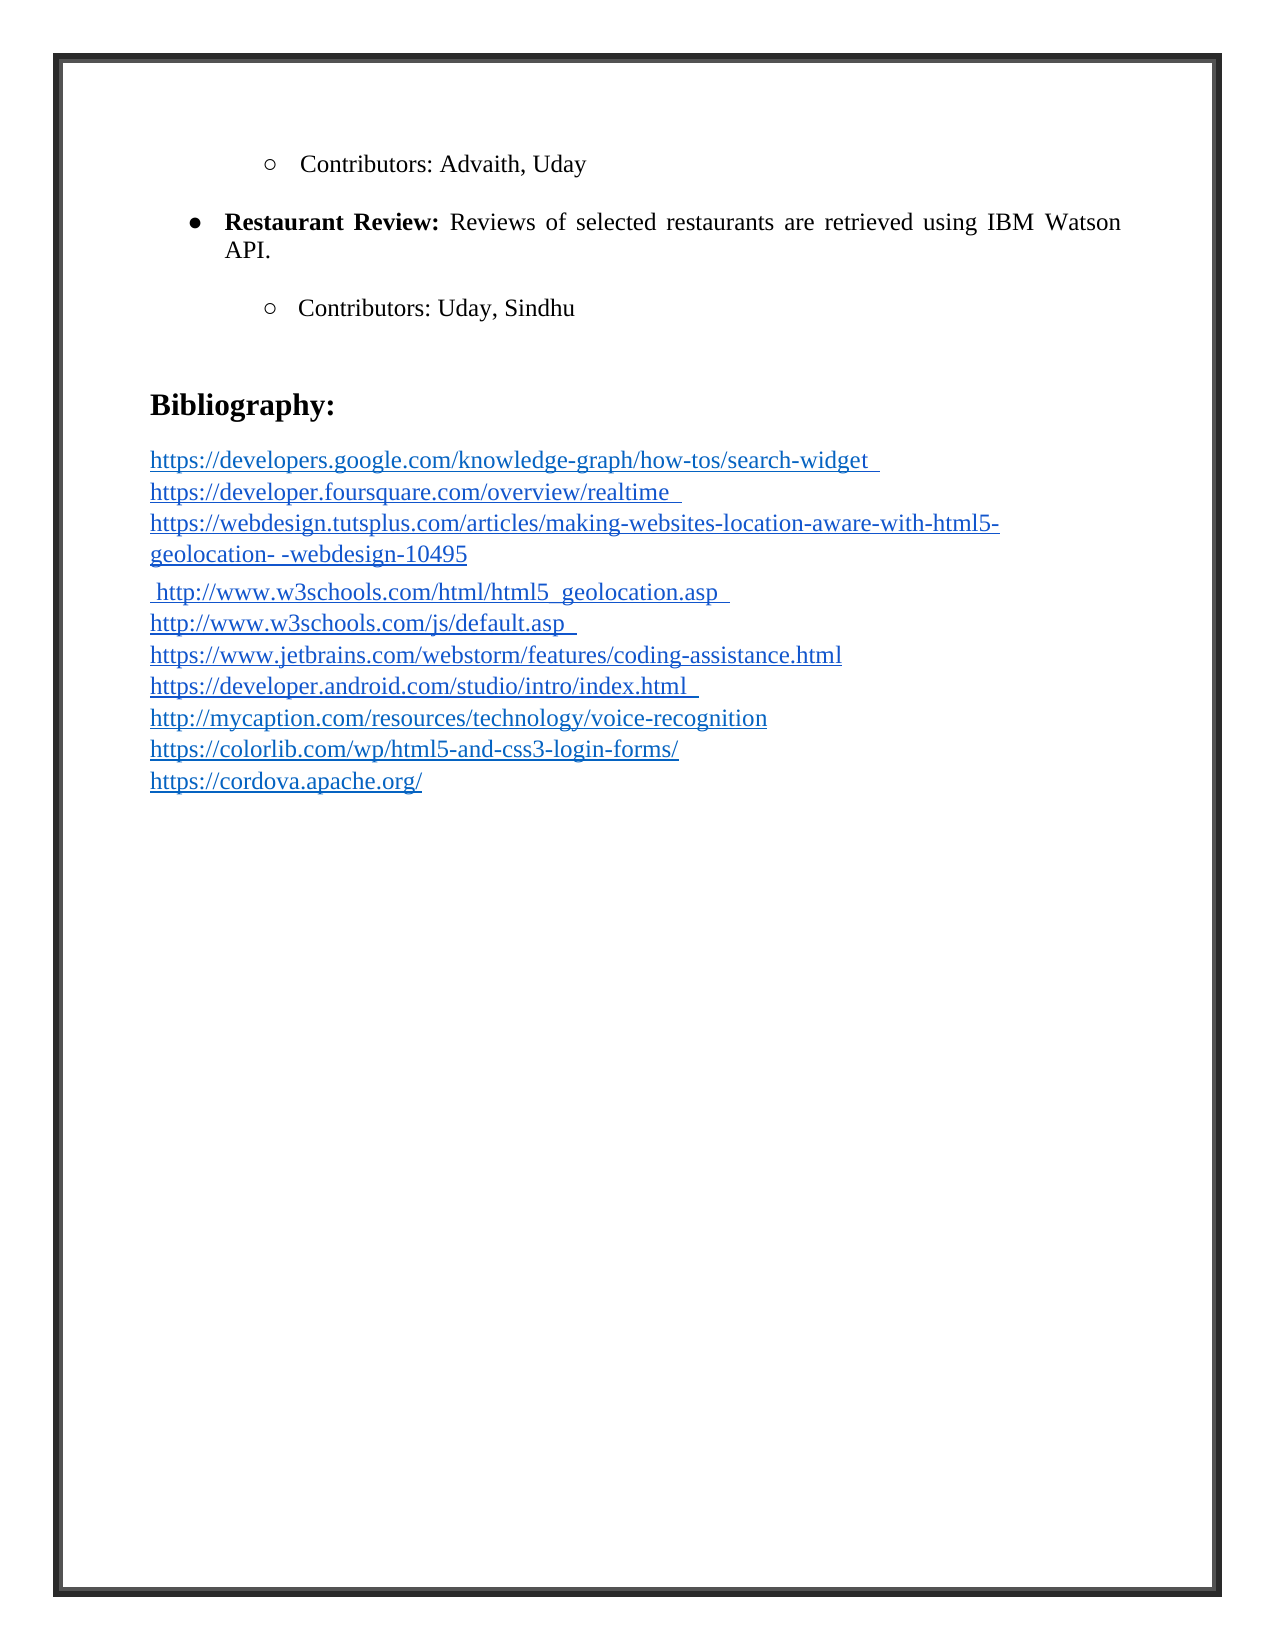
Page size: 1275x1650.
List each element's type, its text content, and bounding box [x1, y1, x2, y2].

text https://developers.google.com/knowledge-graph/how-tos/search-widget https://developer.foursquare.com/overview/realtime https://webdesign.tutsplus.com/articles/making-websites-location-aware-with-html5-geolocation- -webdesign-10495 [150, 446, 1121, 568]
list Restaurant Review: Reviews of selected restaurants are retrieved using IBM Watson API. [187, 207, 1121, 264]
text Bibliography: [150, 386, 1121, 422]
list Contributors: Uday, Sindhu [262, 293, 1121, 322]
text http://www.w3schools.com/html/html5_geolocation.asp http://www.w3schools.com/js/default.asp https://www.jetbrains.com/webstorm/features/coding-assistance.html https://developer.android.com/studio/intro/index.html http://mycaption.com/resources/technology/voice-recognition [150, 577, 846, 732]
text https://colorlib.com/wp/html5-and-css3-login-forms/ [150, 734, 846, 763]
list Contributors: Advaith, Uday [262, 149, 1121, 178]
text https://cordova.apache.org/ [150, 766, 846, 795]
